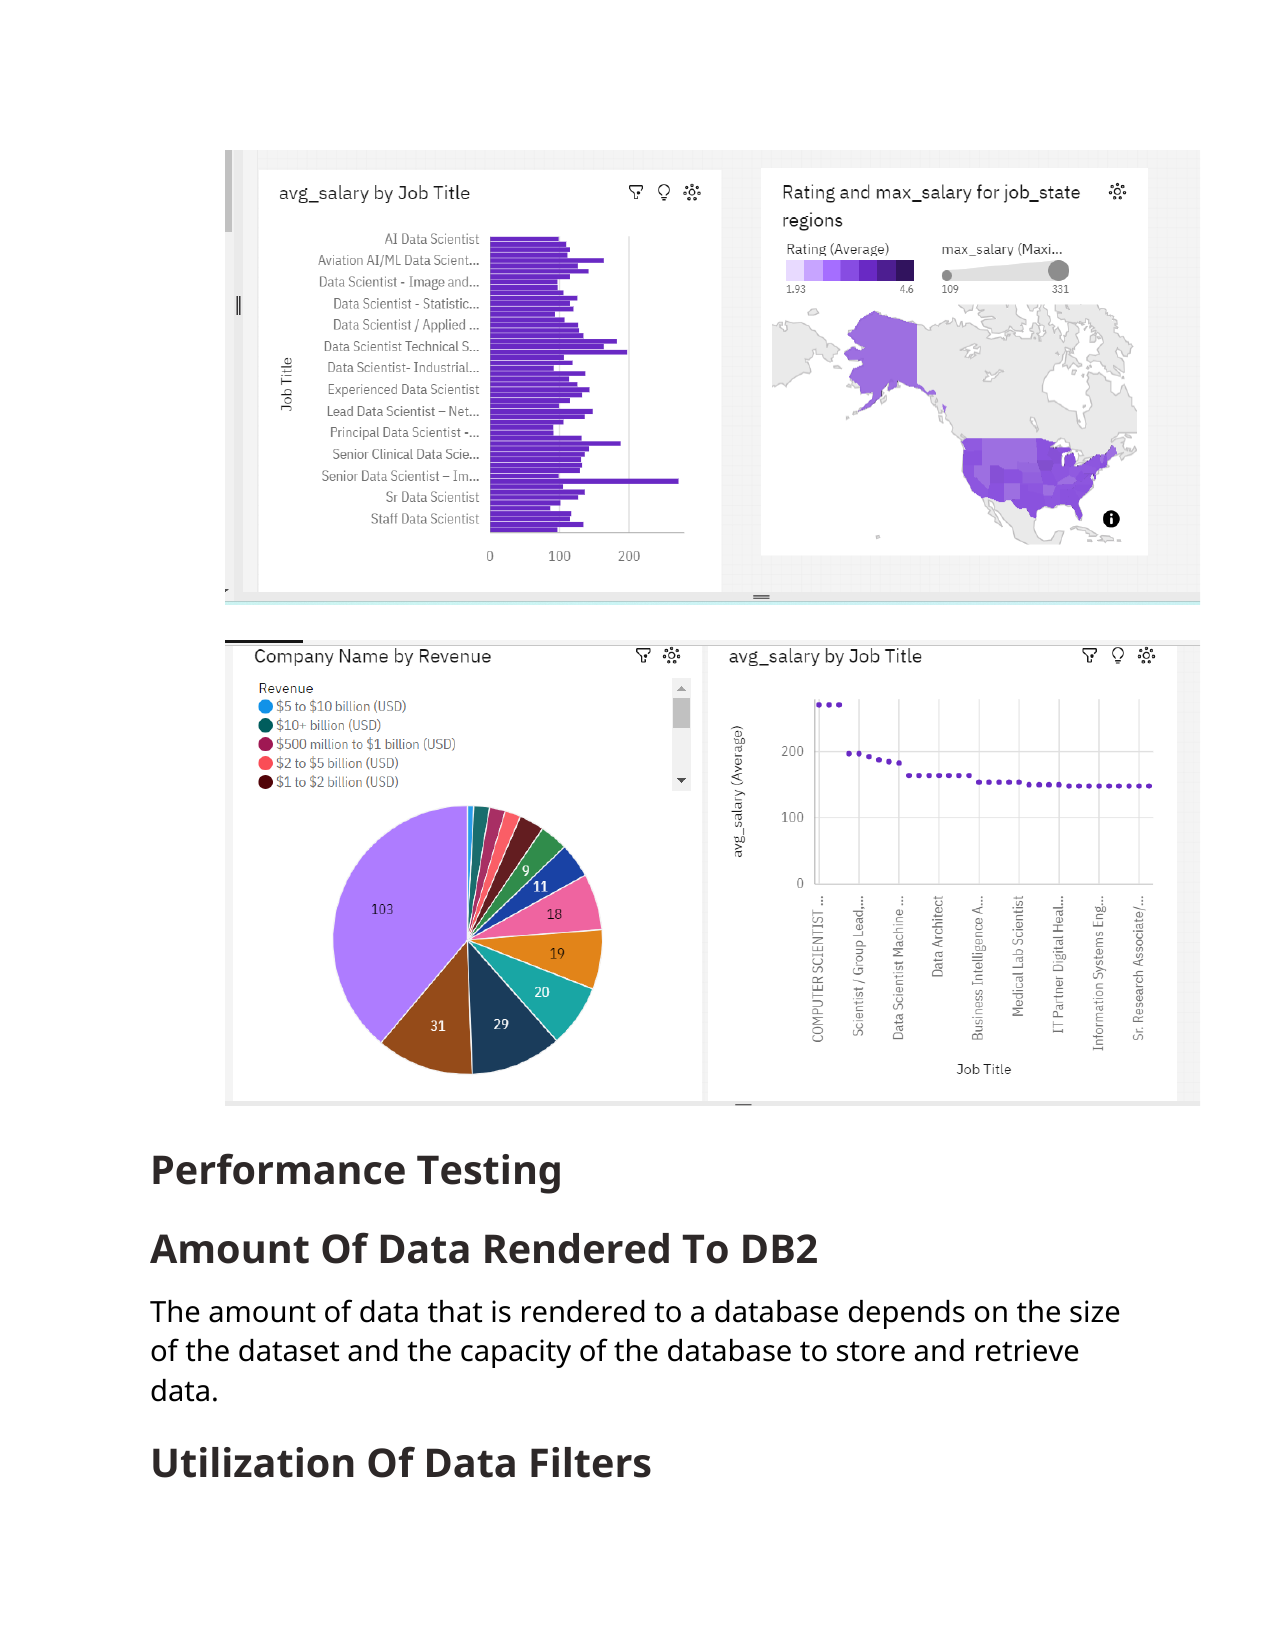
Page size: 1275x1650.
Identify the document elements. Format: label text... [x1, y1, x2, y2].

subtitle Performance Testing [150, 1137, 1125, 1196]
text Amount Of Data Rendered To DB2 [150, 1221, 1125, 1275]
picture [225, 640, 1200, 1106]
text Utilization Of Data Filters [150, 1435, 1125, 1489]
picture [225, 150, 1200, 605]
text The amount of data that is rendered to a database depends on the size of the dataset and the capacity of the database to store and retrieve data. [150, 1291, 1125, 1410]
